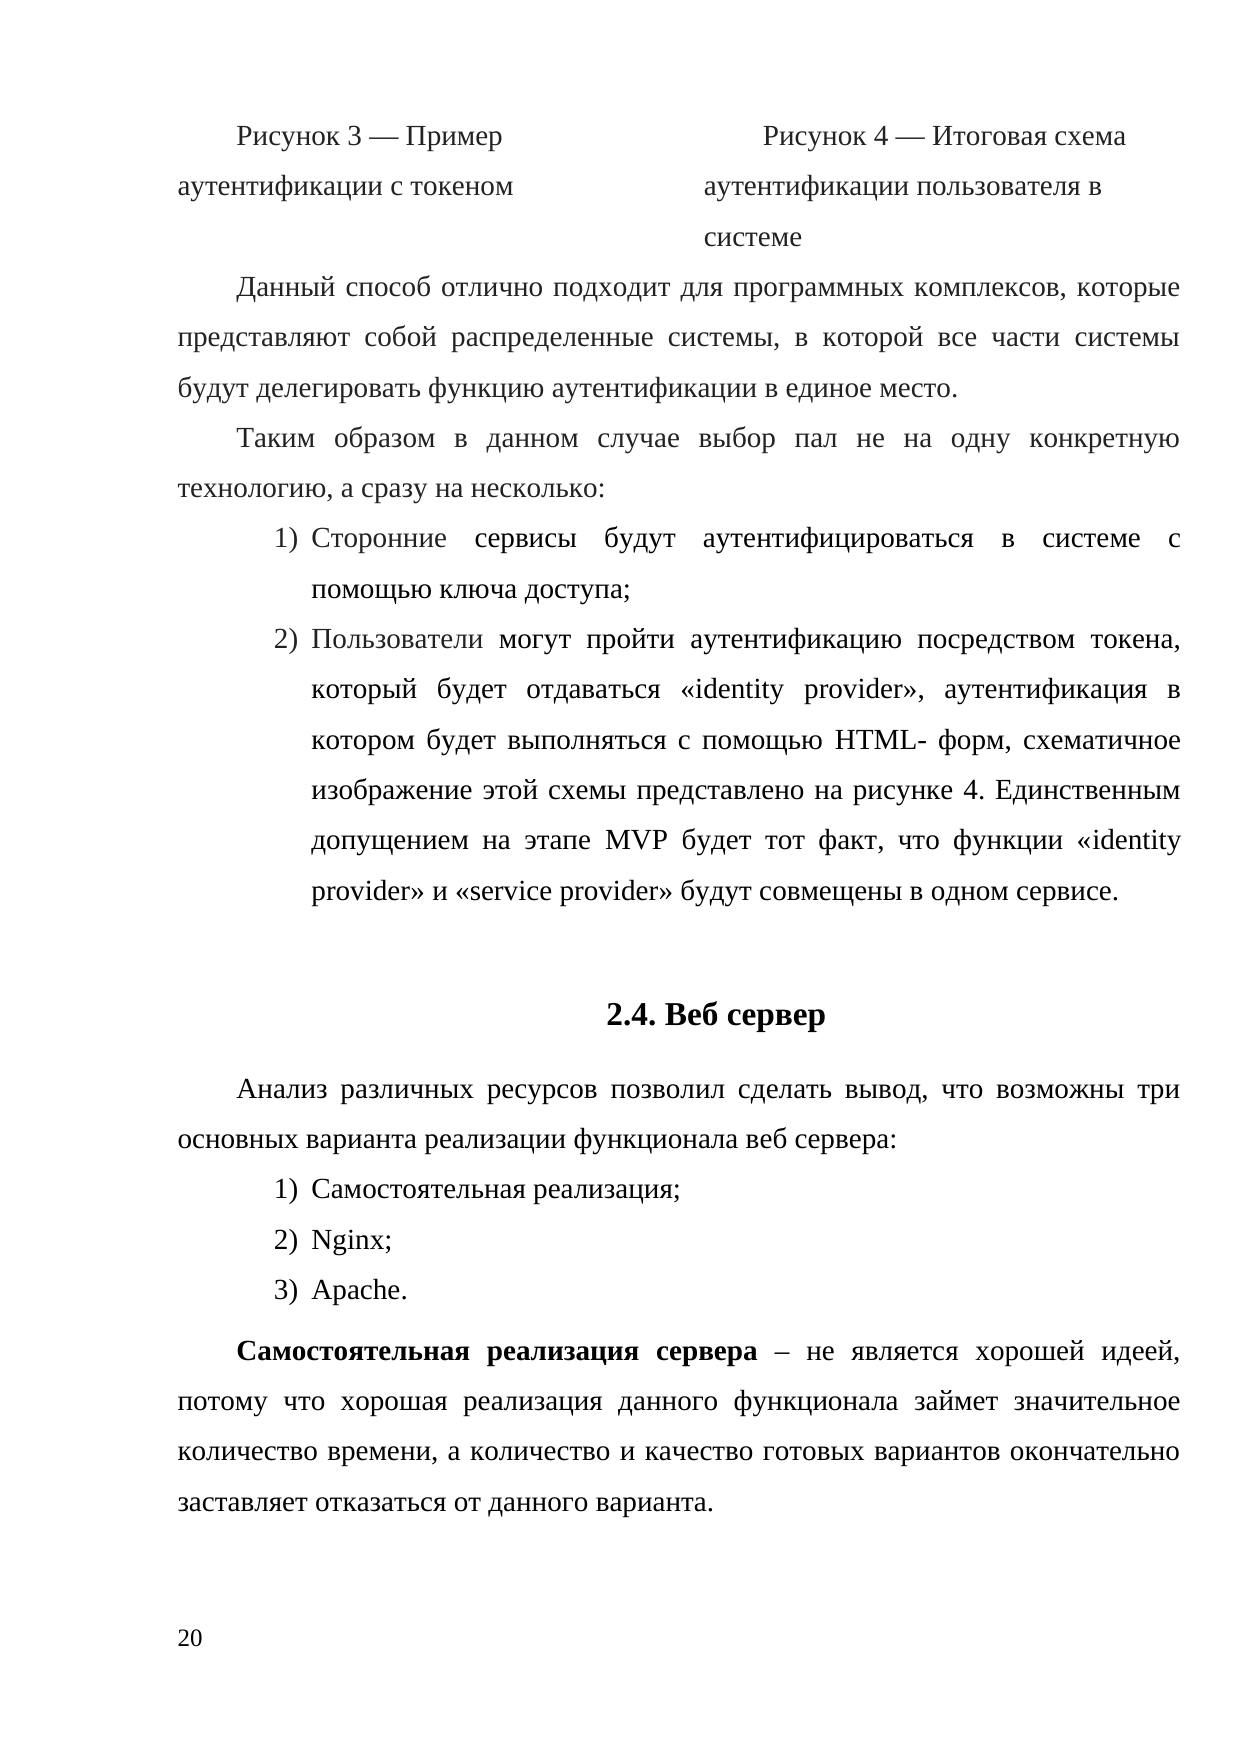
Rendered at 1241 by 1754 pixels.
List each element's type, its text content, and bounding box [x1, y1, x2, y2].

text Рисунок 3 — Пример аутентификации с токеном [177, 118, 655, 202]
list Пользователи могут пройти аутентификацию посредством токена, который будет отдаваться «identity provider», аутентификация в котором будет выполняться с помощью HTML- форм, схематичное изображение этой схемы представлено на рисунке 4. Единственным допущением на этапе MVP будет тот факт, что функции «identity provider» и «service provider» будут совмещены в одном сервисе. [274, 621, 1181, 906]
text Анализ различных ресурсов позволил сделать вывод, что возможны три основных варианта реализации функционала веб сервера: [177, 1071, 1181, 1155]
text Самостоятельная реализация сервера – не является хорошей идеей, потому что хорошая реализация данного функционала займет значительное количество времени, а количество и качество готовых вариантов окончательно заставляет отказаться от данного варианта. [177, 1333, 1181, 1517]
list Самостоятельная реализация; [274, 1172, 1181, 1205]
subtitle 2.4. Веб сервер [251, 994, 1181, 1033]
text Таким образом в данном случае выбор пал не на одну конкретную технологию, а сразу на несколько: [177, 420, 1181, 504]
list Сторонние сервисы будут аутентифицироваться в системе с помощью ключа доступа; [274, 521, 1181, 604]
text Данный способ отлично подходит для программных комплексов, которые представляют собой распределенные системы, в которой все части системы будут делегировать функцию аутентификации в единое место. [177, 269, 1181, 403]
list Apache. [274, 1272, 1181, 1306]
list Nginx; [274, 1222, 1181, 1255]
text Рисунок 4 — Итоговая схема аутентификации пользователя в системе [703, 118, 1181, 252]
